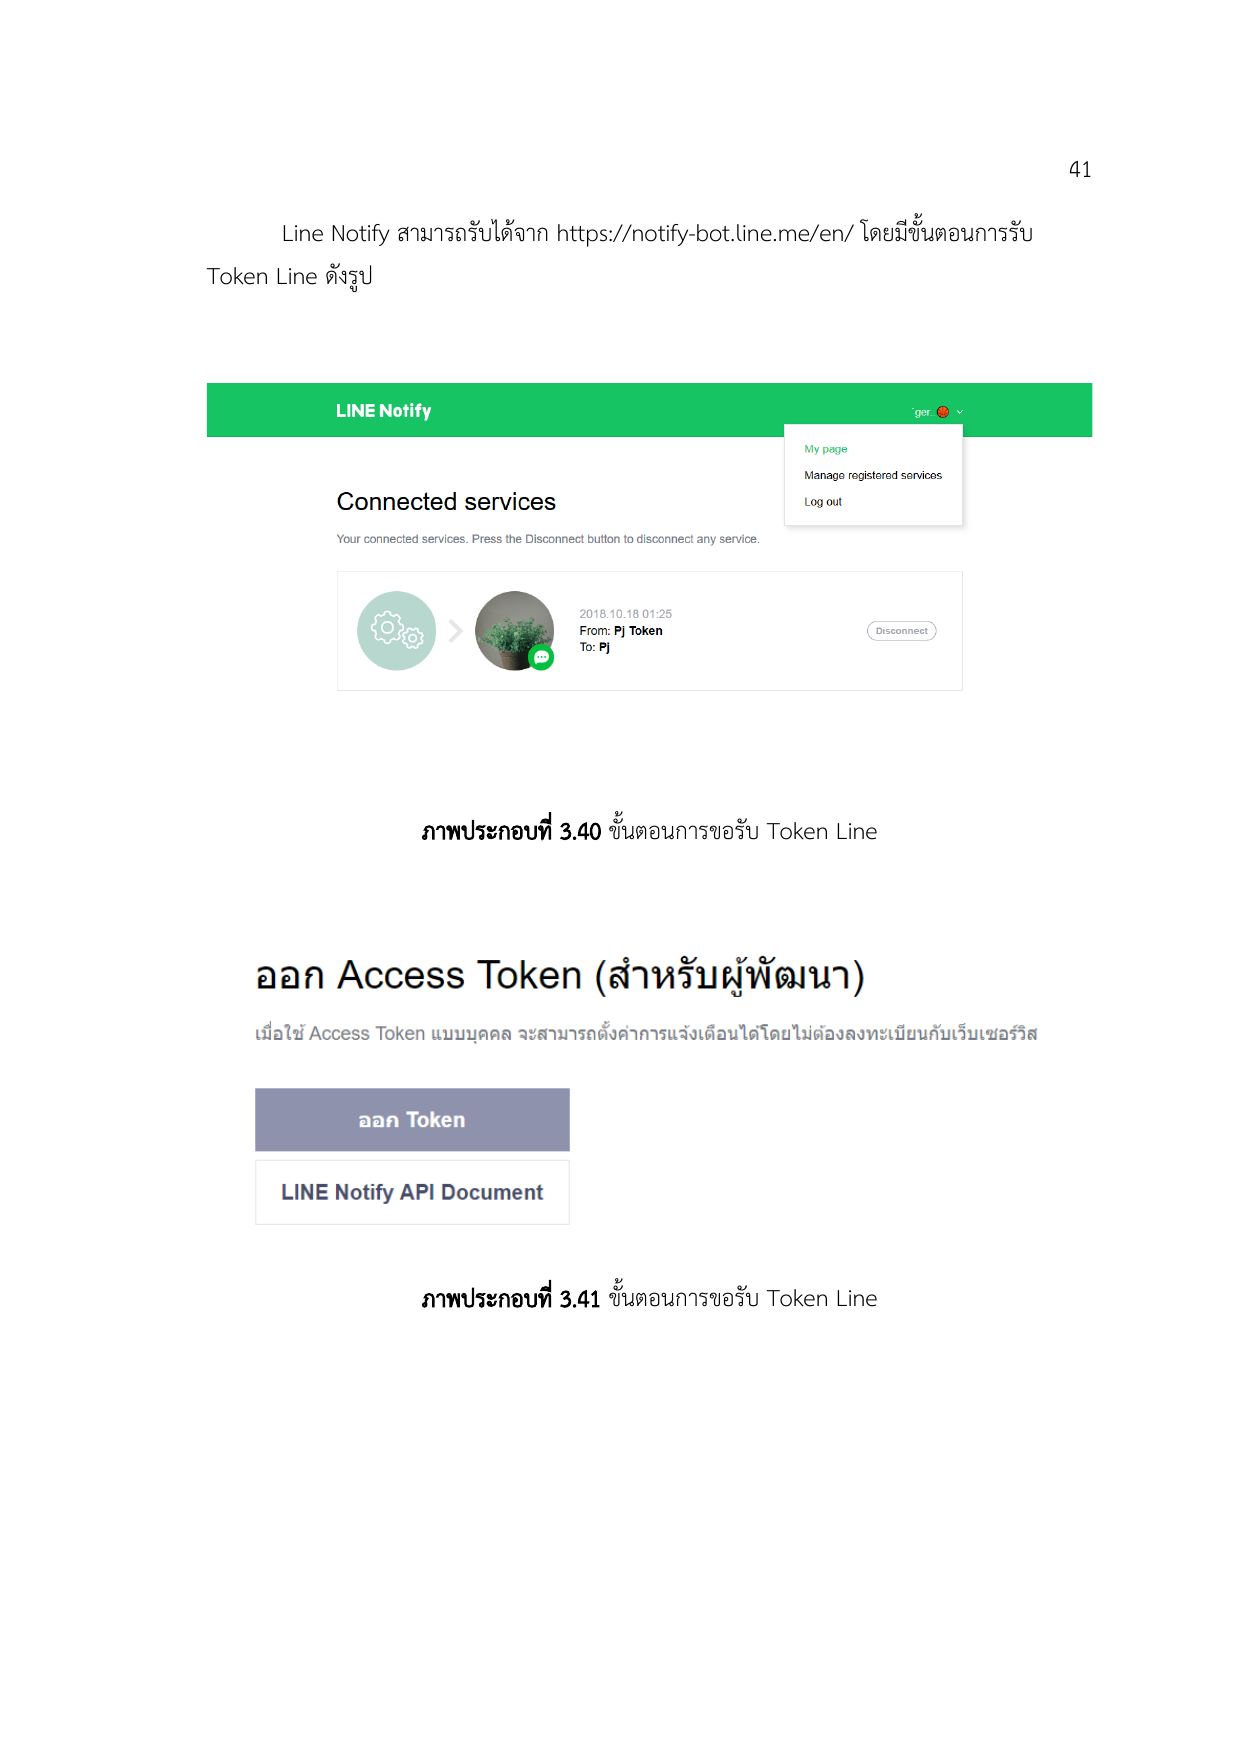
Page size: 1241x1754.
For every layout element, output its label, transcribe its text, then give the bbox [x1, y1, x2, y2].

picture [206, 938, 1093, 1247]
picture [206, 383, 1093, 779]
text Line Notify สามารถรับได้จาก https://notify-bot.line.me/en/ โดยมีขั้นตอนการรับ Token Line ดังรูป [207, 212, 1092, 293]
